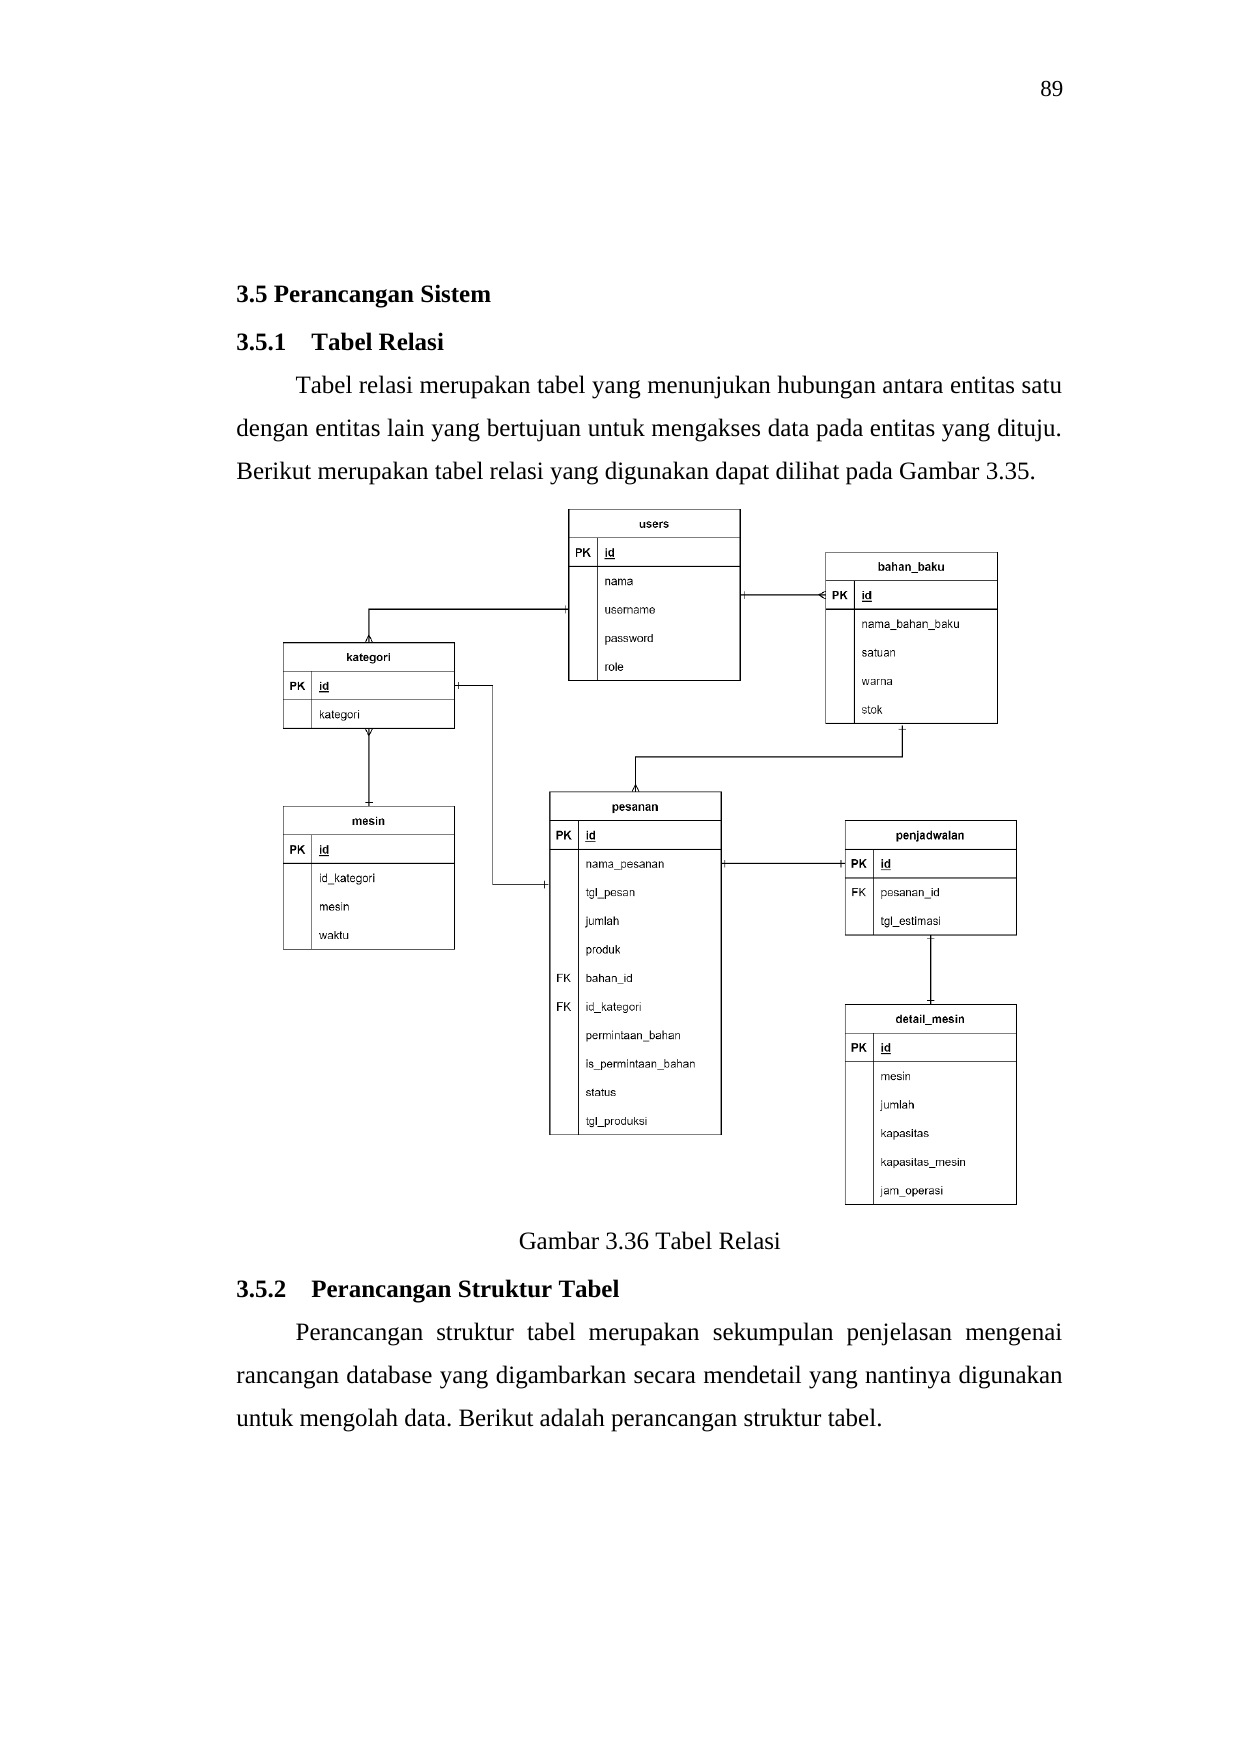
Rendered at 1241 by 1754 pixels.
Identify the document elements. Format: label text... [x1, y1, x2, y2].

text Perancangan struktur tabel merupakan sekumpulan penjelasan mengenai rancangan database yang digambarkan secara mendetail yang nantinya digunakan untuk mengolah data. Berikut adalah perancangan struktur tabel. [236, 1317, 1063, 1432]
picture [273, 499, 1026, 1214]
subtitle Perancangan Struktur Tabel [236, 1274, 1063, 1302]
text Tabel relasi merupakan tabel yang menunjukan hubungan antara entitas satu dengan entitas lain yang bertujuan untuk mengakses data pada entitas yang dituju. Berikut merupakan tabel relasi yang digunakan dapat dilihat pada Gambar 3.35. [236, 370, 1063, 485]
subtitle Tabel Relasi [236, 327, 1063, 355]
subtitle Perancangan Sistem [236, 279, 1063, 308]
